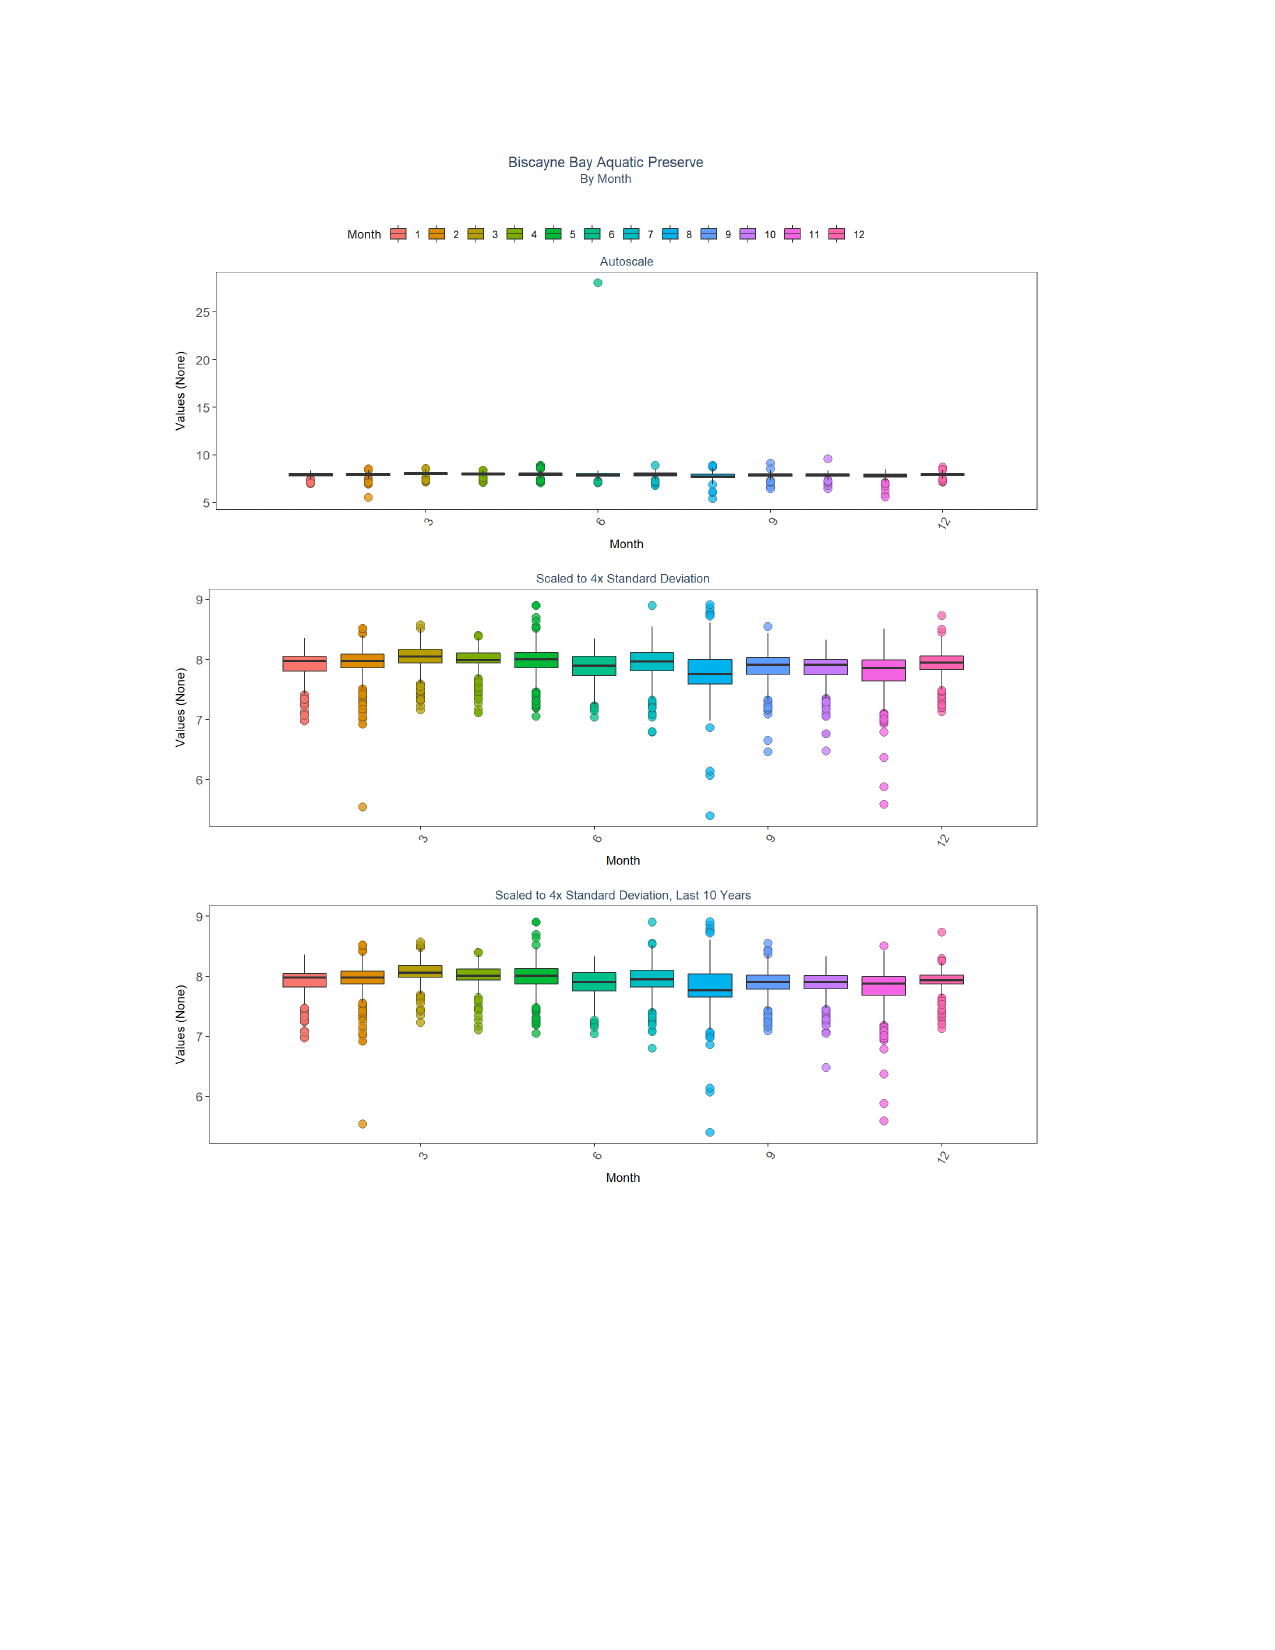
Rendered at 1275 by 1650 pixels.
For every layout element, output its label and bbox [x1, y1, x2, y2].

picture [168, 150, 1044, 1200]
